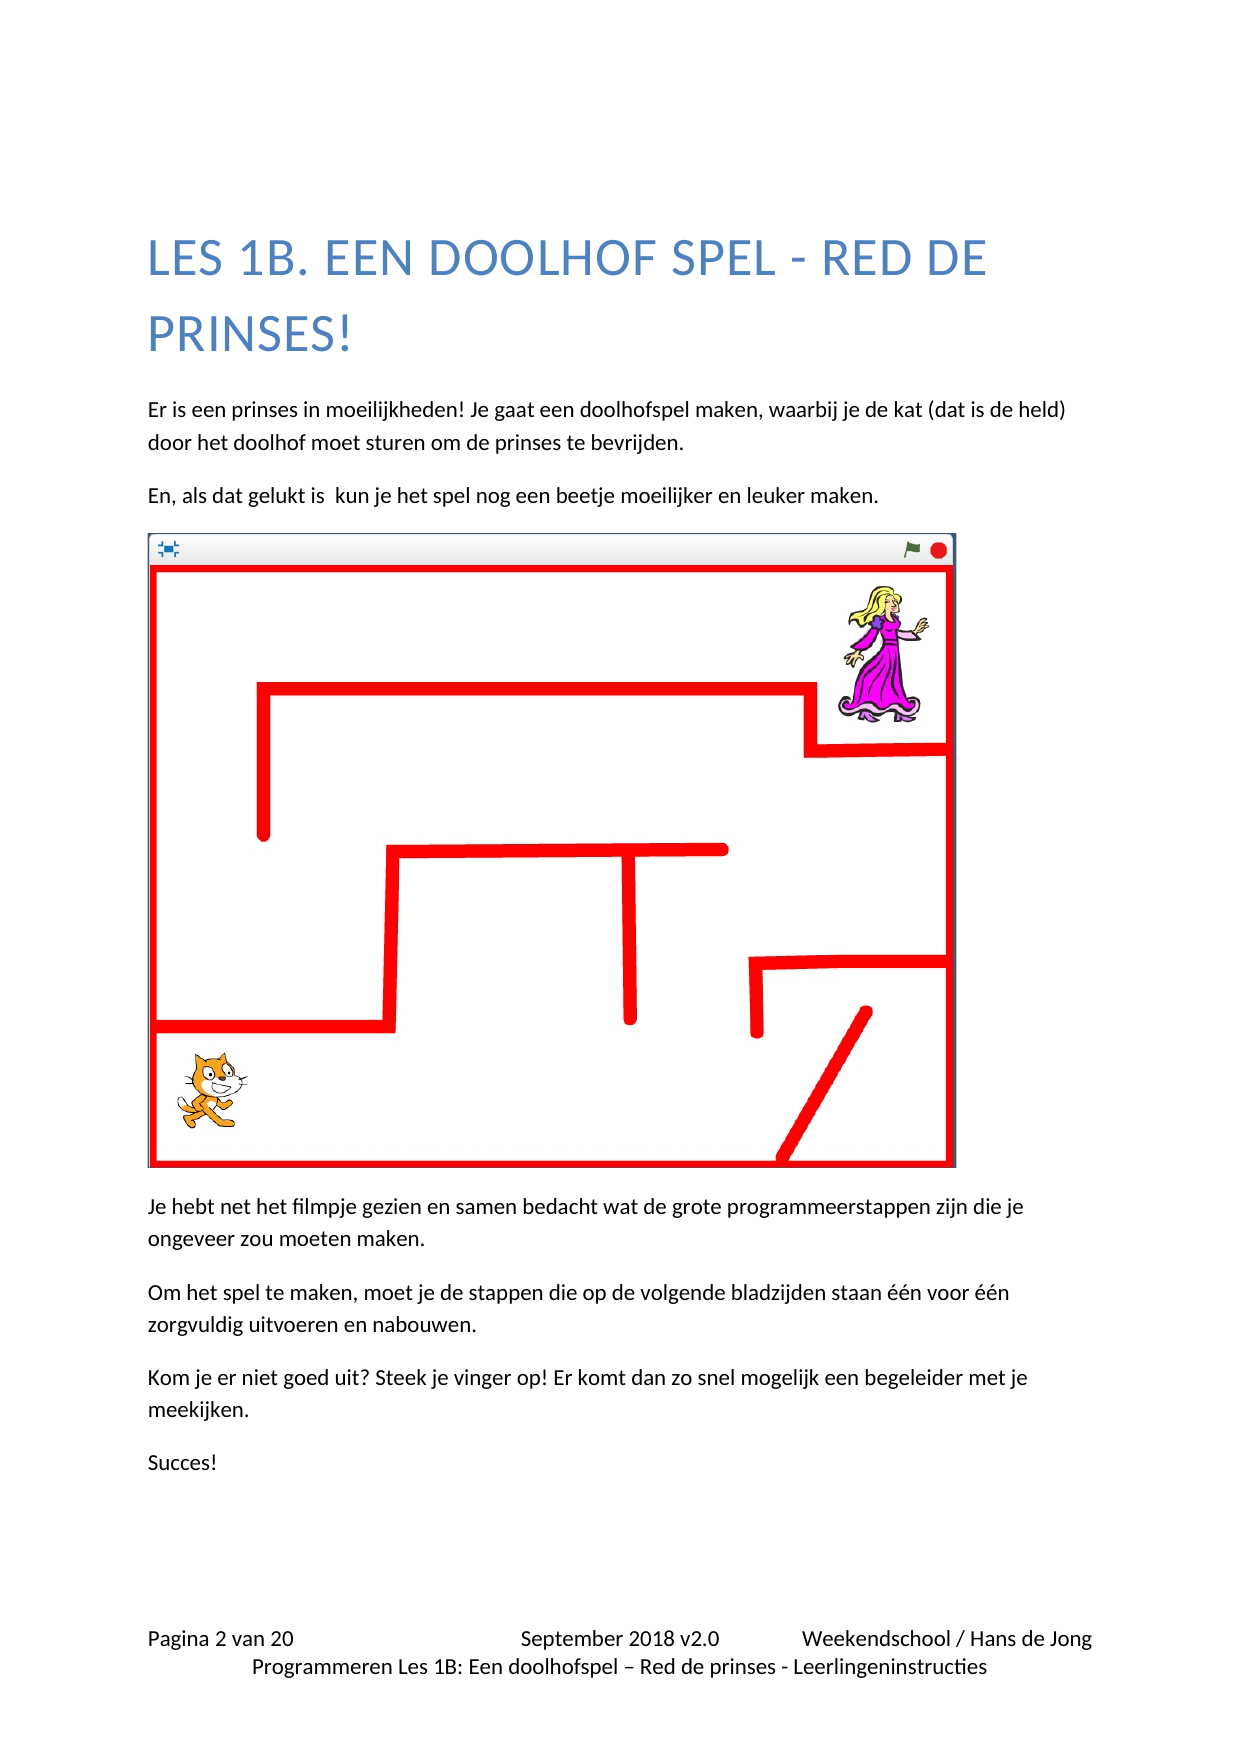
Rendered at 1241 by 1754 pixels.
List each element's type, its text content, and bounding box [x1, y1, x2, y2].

text En, als dat gelukt is kun je het spel nog een beetje moeilijker en leuker maken. [148, 481, 1093, 509]
text Je hebt net het filmpje gezien en samen bedacht wat de grote programmeerstappen zijn die je ongeveer zou moeten maken. [148, 1192, 1093, 1253]
picture [147, 533, 957, 1168]
text Er is een prinses in moeilijkheden! Je gaat een doolhofspel maken, waarbij je de kat (dat is de held) door het doolhof moet sturen om de prinses te bevrijden. [148, 396, 1093, 456]
text Om het spel te maken, moet je de stappen die op de volgende bladzijden staan één voor één zorgvuldig uitvoeren en nabouwen. [148, 1278, 1093, 1338]
title Les 1B. Een doolhof spel - red de prinses! [148, 223, 1093, 365]
text Kom je er niet goed uit? Steek je vinger op! Er komt dan zo snel mogelijk een begeleider met je meekijken. [148, 1363, 1093, 1423]
text Succes! [148, 1448, 1093, 1476]
